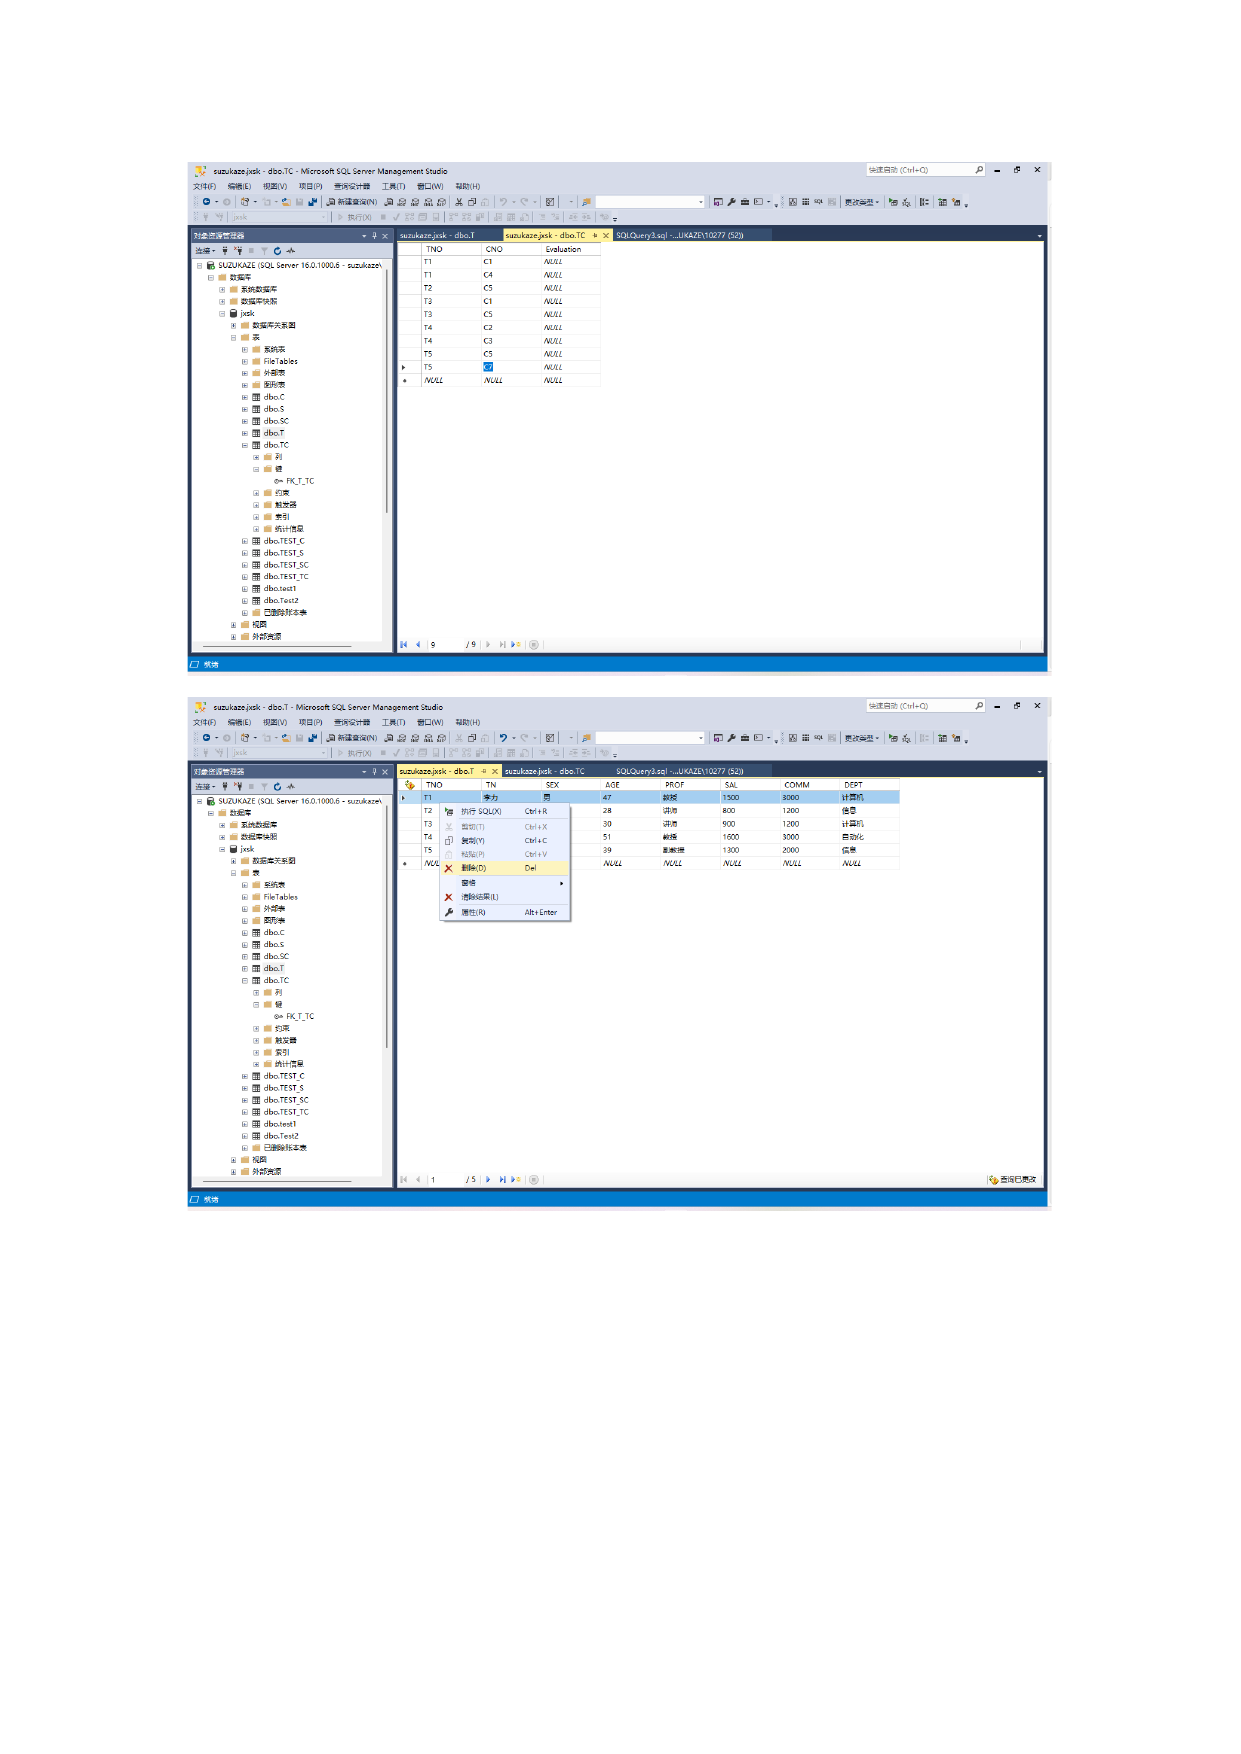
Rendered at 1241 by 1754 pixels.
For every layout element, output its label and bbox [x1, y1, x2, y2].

picture [187, 162, 1052, 676]
picture [187, 697, 1052, 1211]
